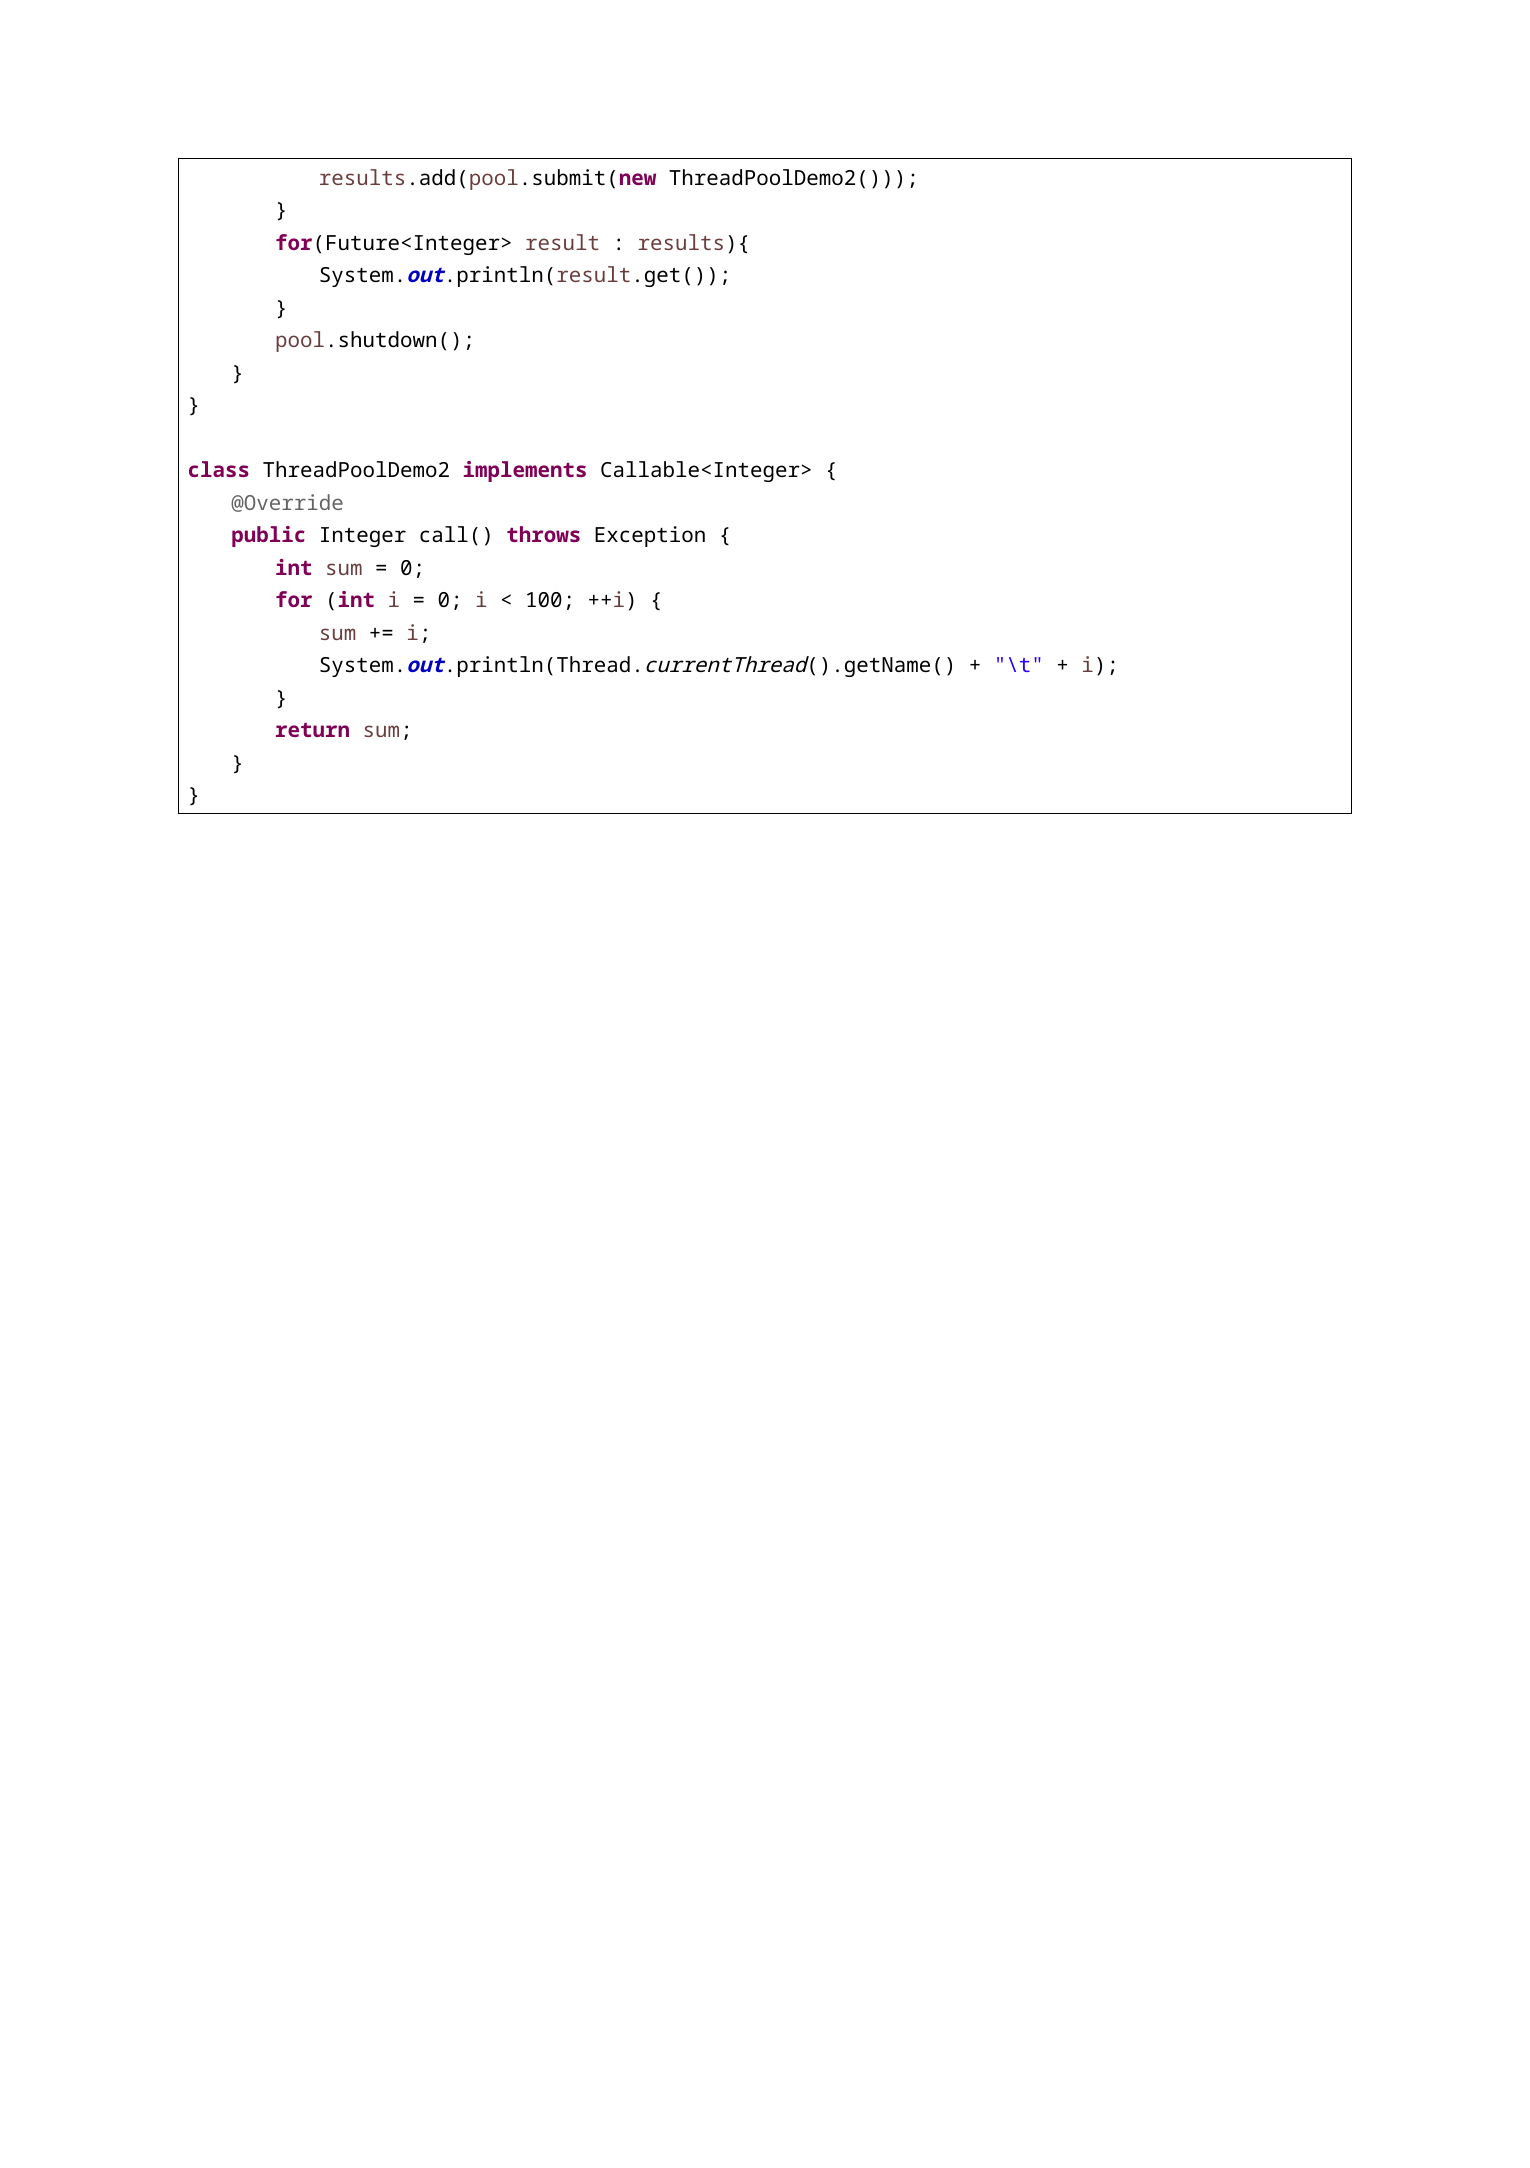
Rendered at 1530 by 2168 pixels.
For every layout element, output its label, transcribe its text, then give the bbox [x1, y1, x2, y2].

text public Integer call() throws Exception { [187, 518, 1342, 551]
text sum += i; [187, 616, 1342, 648]
text } [187, 193, 1342, 226]
text return sum; [187, 713, 1342, 746]
text class ThreadPoolDemo2 implements Callable<Integer> { [187, 453, 1342, 486]
text } [187, 681, 1342, 713]
text results.add(pool.submit(new ThreadPoolDemo2())); [179, 159, 1351, 193]
text System.out.println(Thread.currentThread().getName() + "\t" + i); [187, 648, 1342, 681]
text } [187, 746, 1342, 775]
text System.out.println(result.get()); [187, 258, 1342, 291]
text for (int i = 0; i < 100; ++i) { [187, 583, 1342, 616]
text } [187, 291, 1342, 323]
text int sum = 0; [187, 551, 1342, 583]
text } [179, 775, 1351, 813]
text } [187, 388, 1342, 421]
text for(Future<Integer> result : results){ [187, 226, 1342, 258]
text pool.shutdown(); [187, 323, 1342, 356]
text } [187, 356, 1342, 388]
text @Override [187, 486, 1342, 518]
